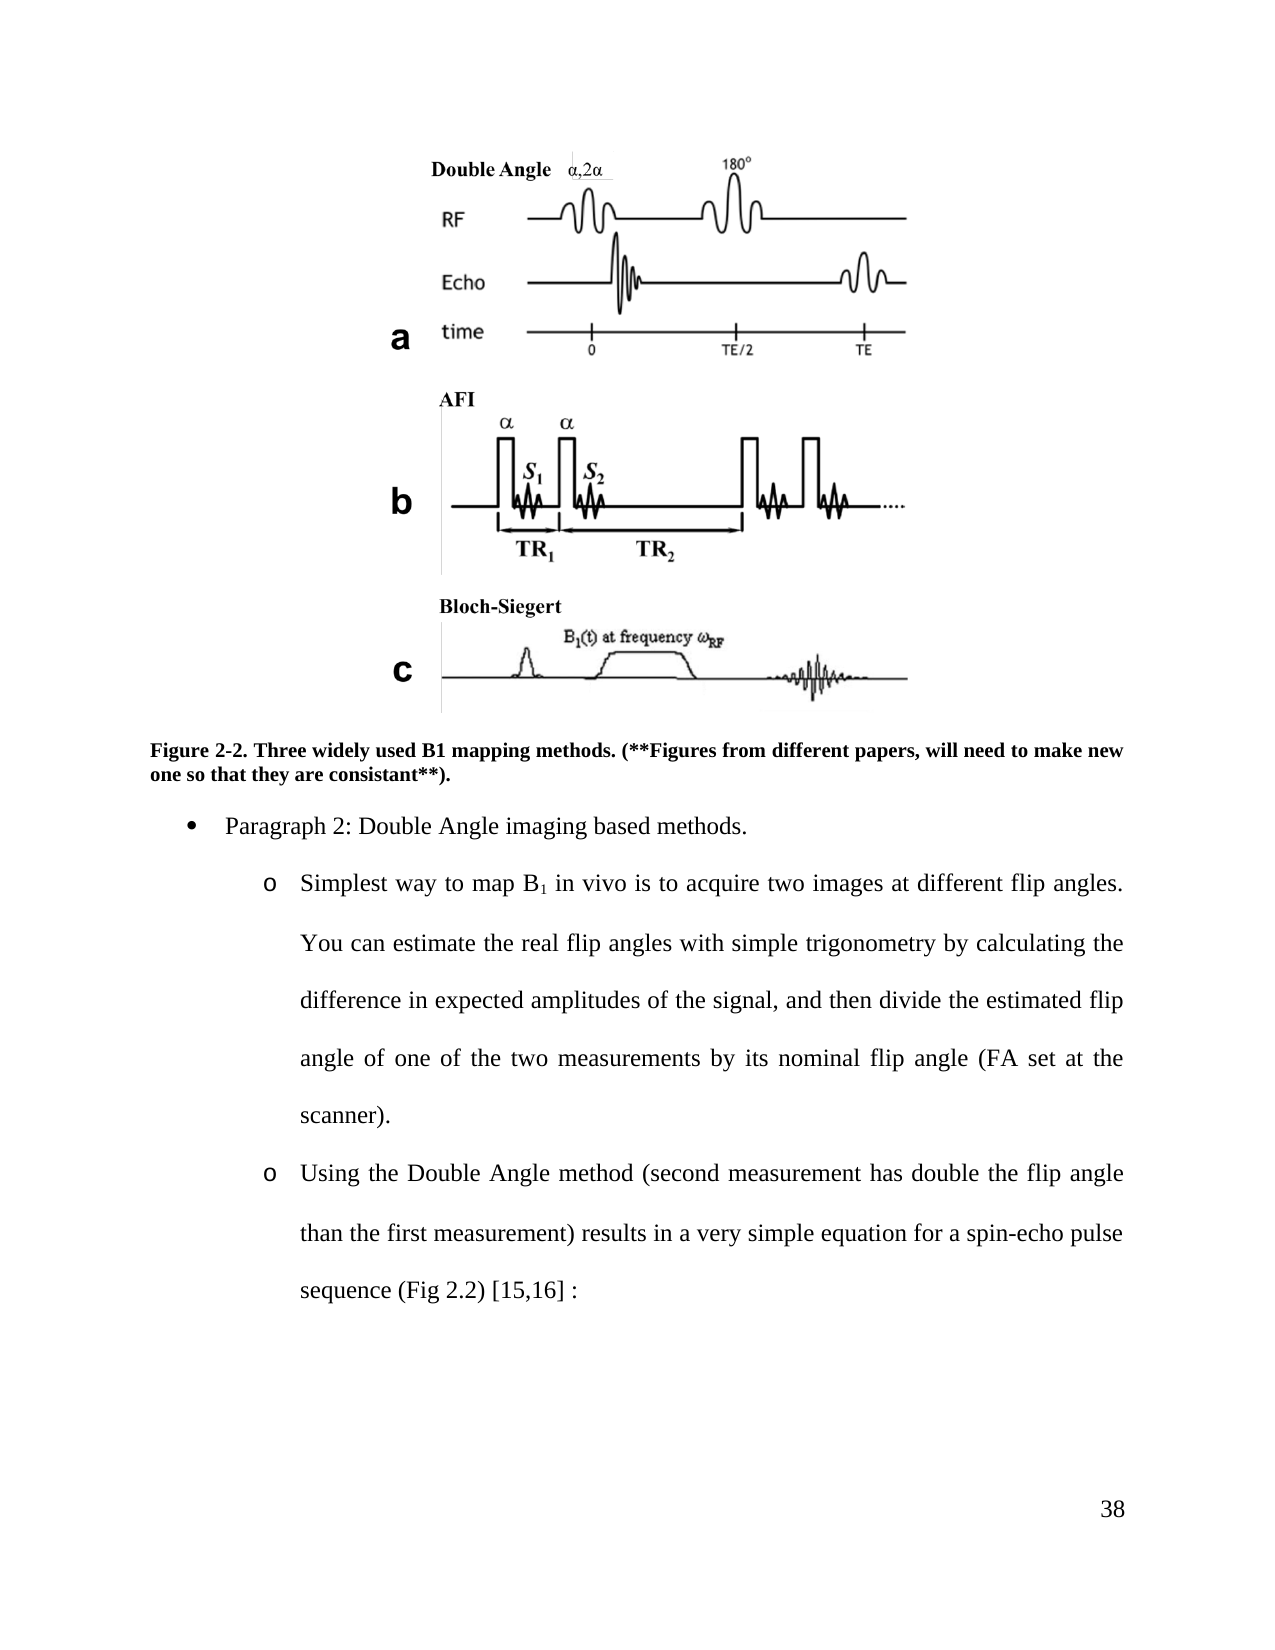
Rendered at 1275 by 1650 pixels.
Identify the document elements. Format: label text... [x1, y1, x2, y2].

list Using the Double Angle method (second measurement has double the flip angle than the first measurement) results in a very simple equation for a spin-echo pulse sequence (Fig 2.2) [15,16] : [262, 1158, 1125, 1304]
list Paragraph 2: Double Angle imaging based methods. [187, 811, 1125, 840]
picture [367, 150, 908, 713]
list Simplest way to map B1 in vivo is to acquire two images at different flip angles. You can estimate the real flip angles with simple trigonometry by calculating the difference in expected amplitudes of the signal, and then divide the estimated flip angle of one of the two measurements by its nominal flip angle (FA set at the scanner). [262, 868, 1125, 1129]
